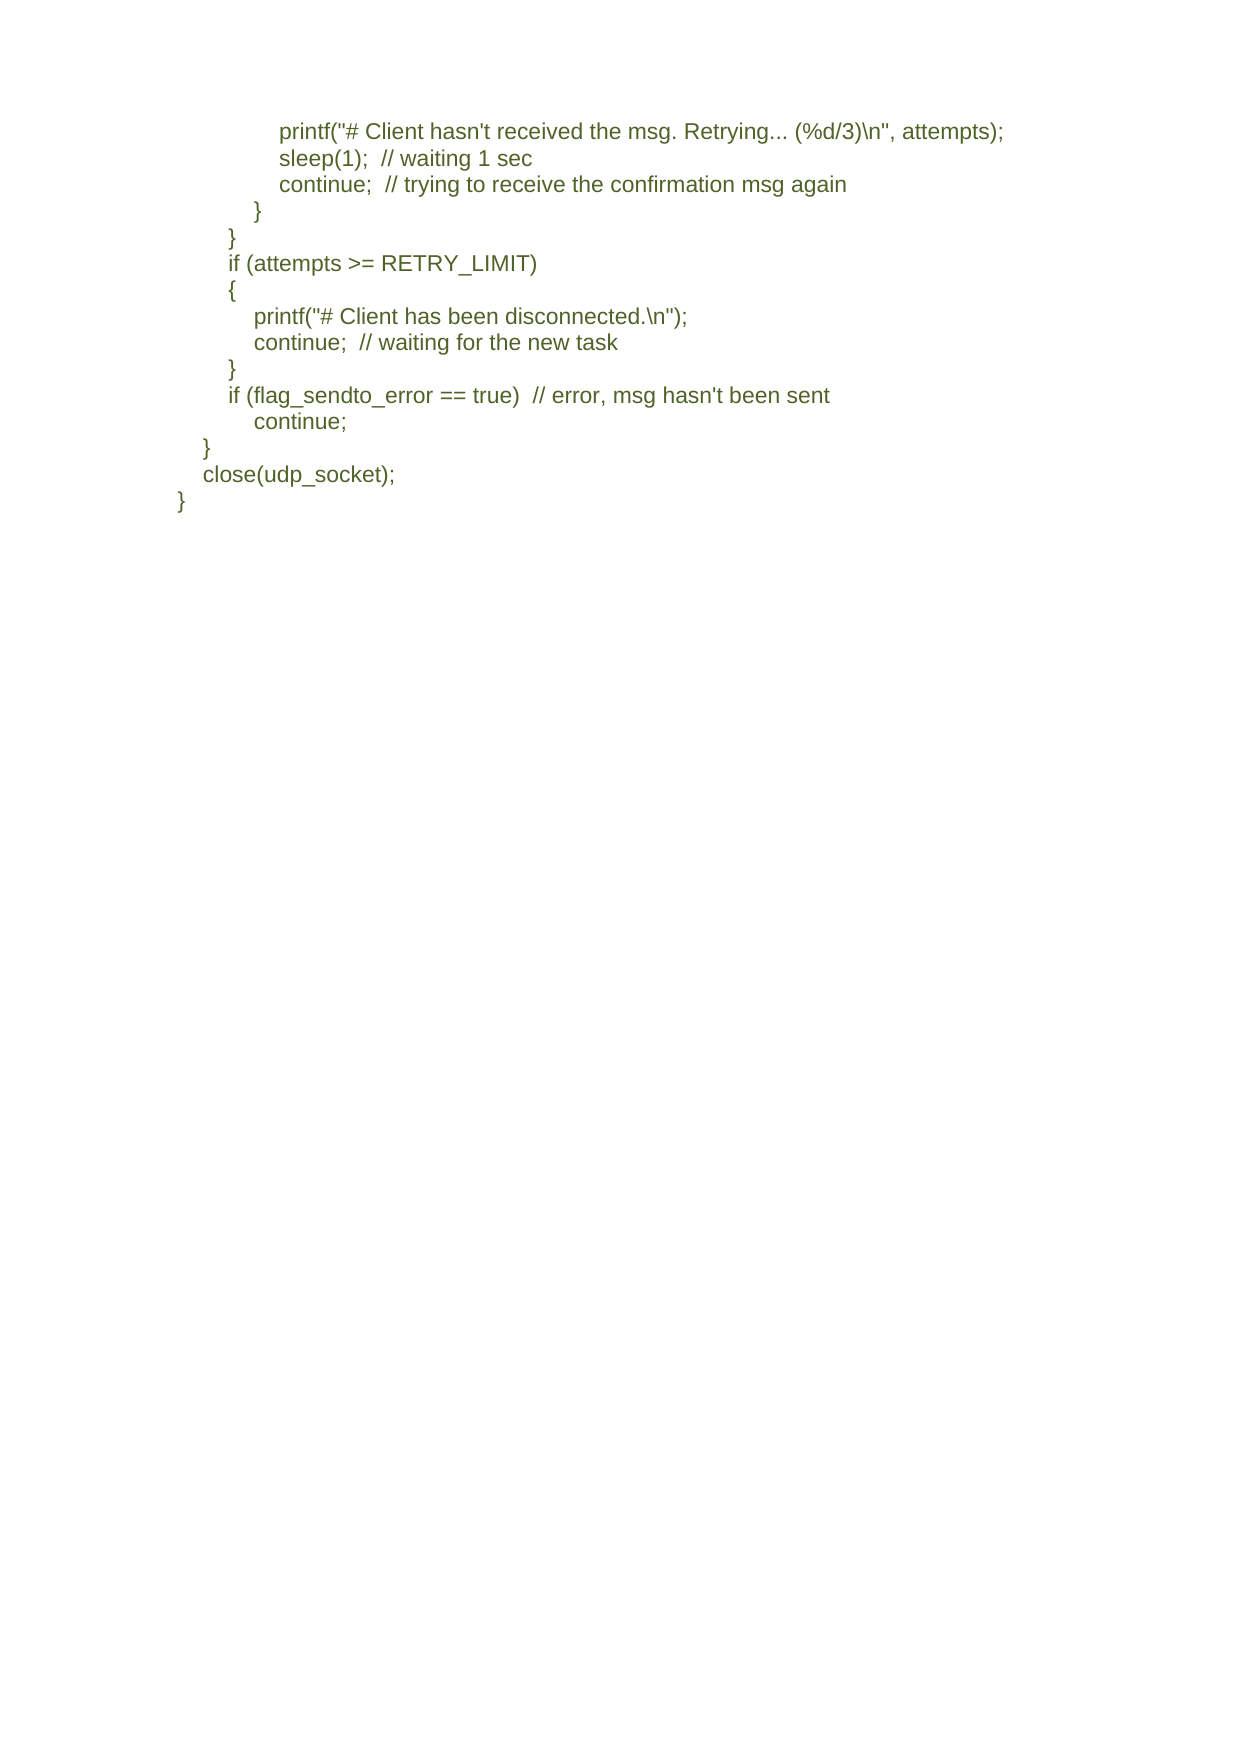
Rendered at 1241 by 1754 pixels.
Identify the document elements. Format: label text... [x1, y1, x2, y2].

text { [177, 276, 1122, 303]
text } [177, 223, 1122, 250]
text if (flag_sendto_error == true) // error, msg hasn't been sent [177, 382, 1122, 408]
text } [177, 487, 1122, 513]
text continue; // trying to receive the confirmation msg again [177, 171, 1122, 197]
text } [177, 355, 1122, 382]
text sleep(1); // waiting 1 sec [177, 144, 1122, 171]
text } [177, 197, 1122, 223]
text } [177, 434, 1122, 461]
text printf("# Client hasn't received the msg. Retrying... (%d/3)\n", attempts); [177, 118, 1122, 144]
text continue; // waiting for the new task [177, 329, 1122, 355]
text printf("# Client has been disconnected.\n"); [177, 303, 1122, 329]
text if (attempts >= RETRY_LIMIT) [177, 250, 1122, 276]
text close(udp_socket); [177, 461, 1122, 487]
text continue; [177, 408, 1122, 434]
